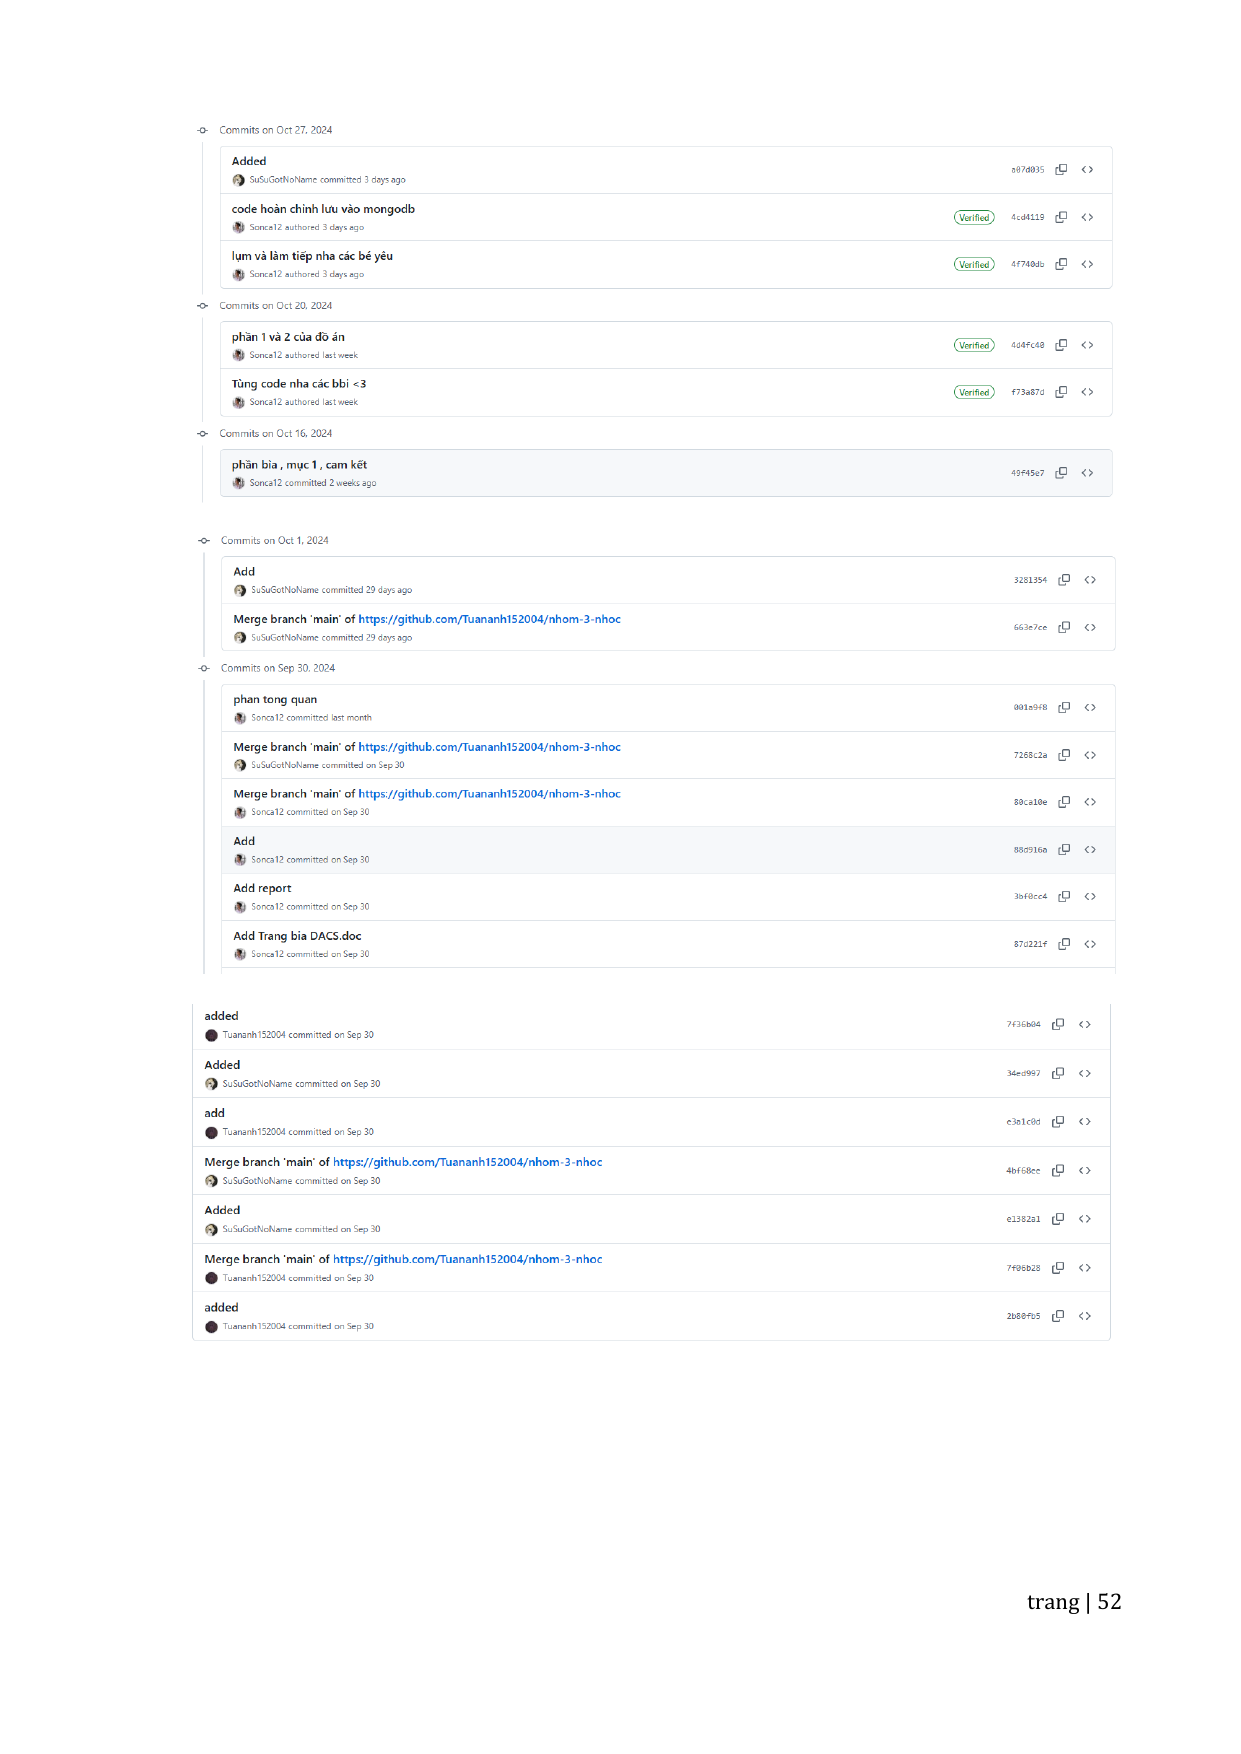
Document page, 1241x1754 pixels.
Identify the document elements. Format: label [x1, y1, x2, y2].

picture [177, 534, 1123, 974]
picture [177, 120, 1123, 505]
picture [177, 1004, 1123, 1346]
